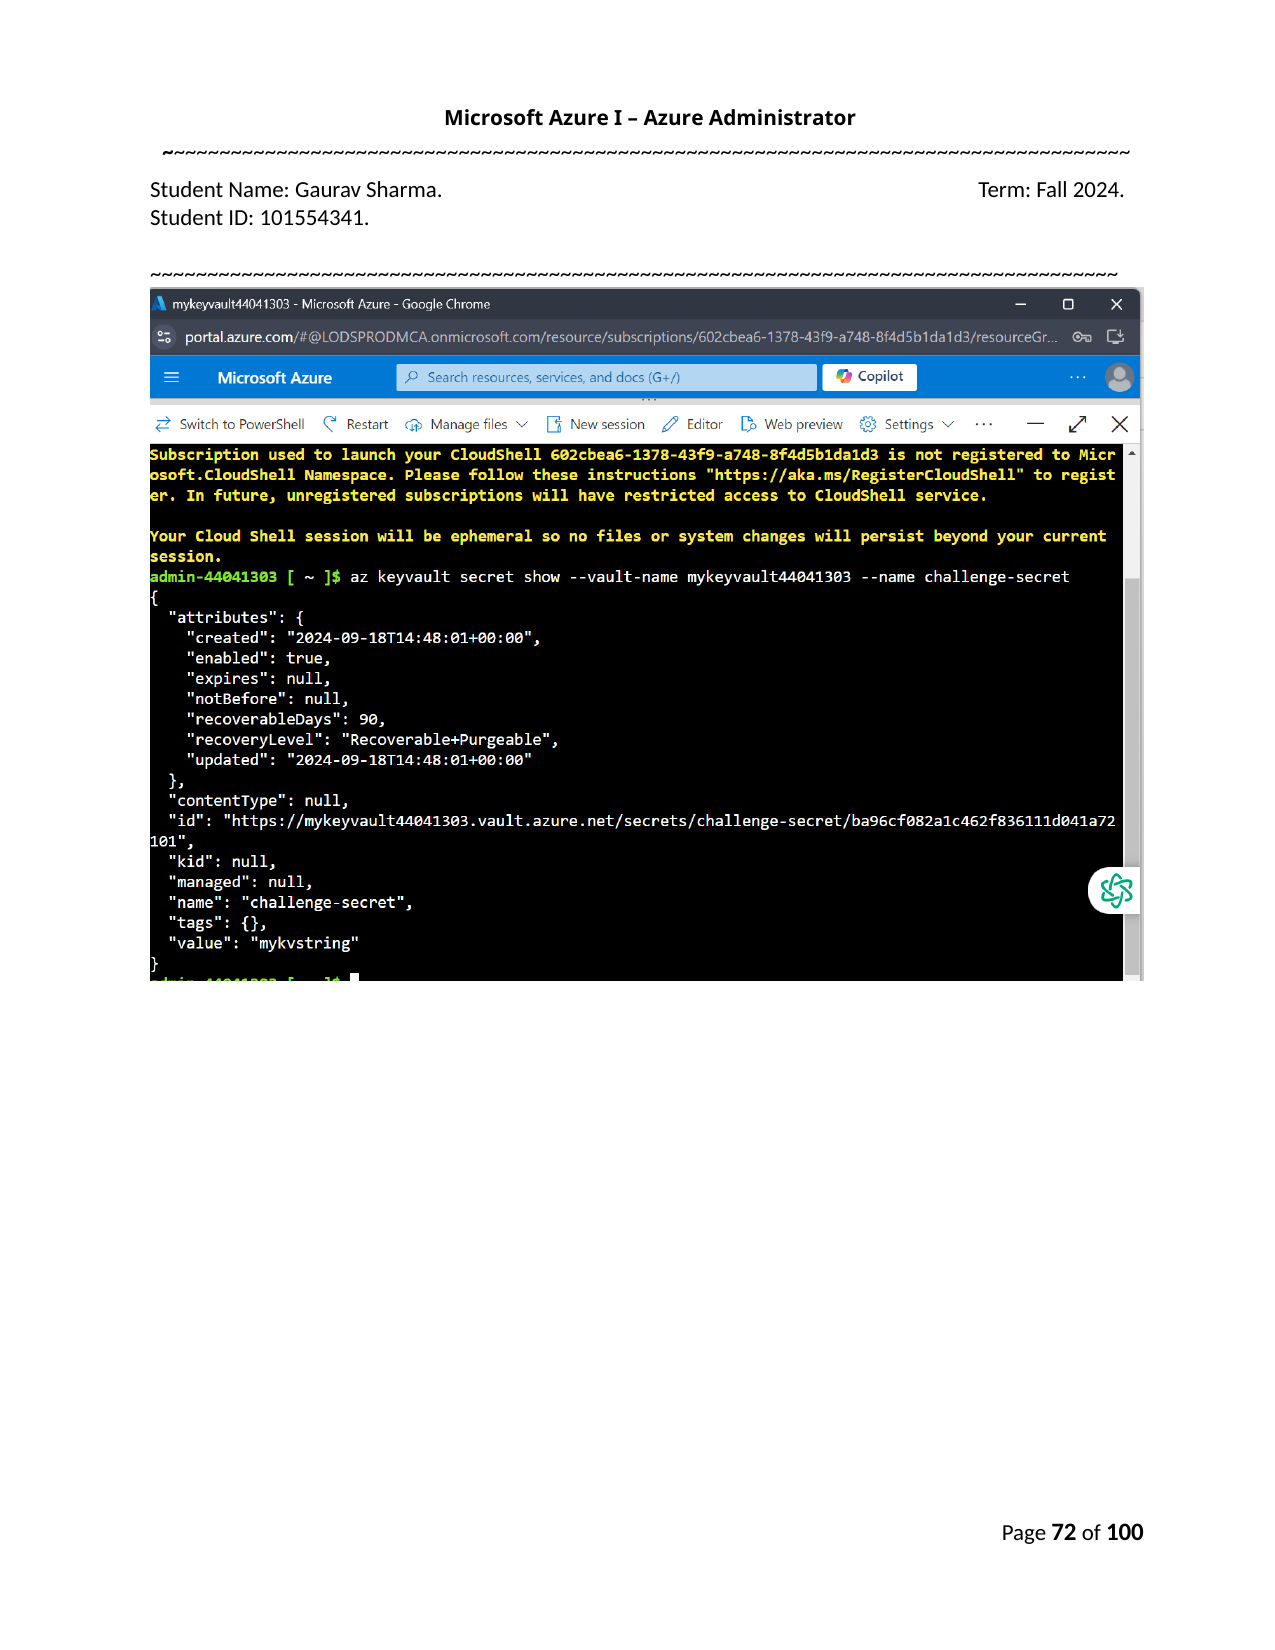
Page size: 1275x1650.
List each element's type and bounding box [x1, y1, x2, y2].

picture [150, 287, 1144, 981]
